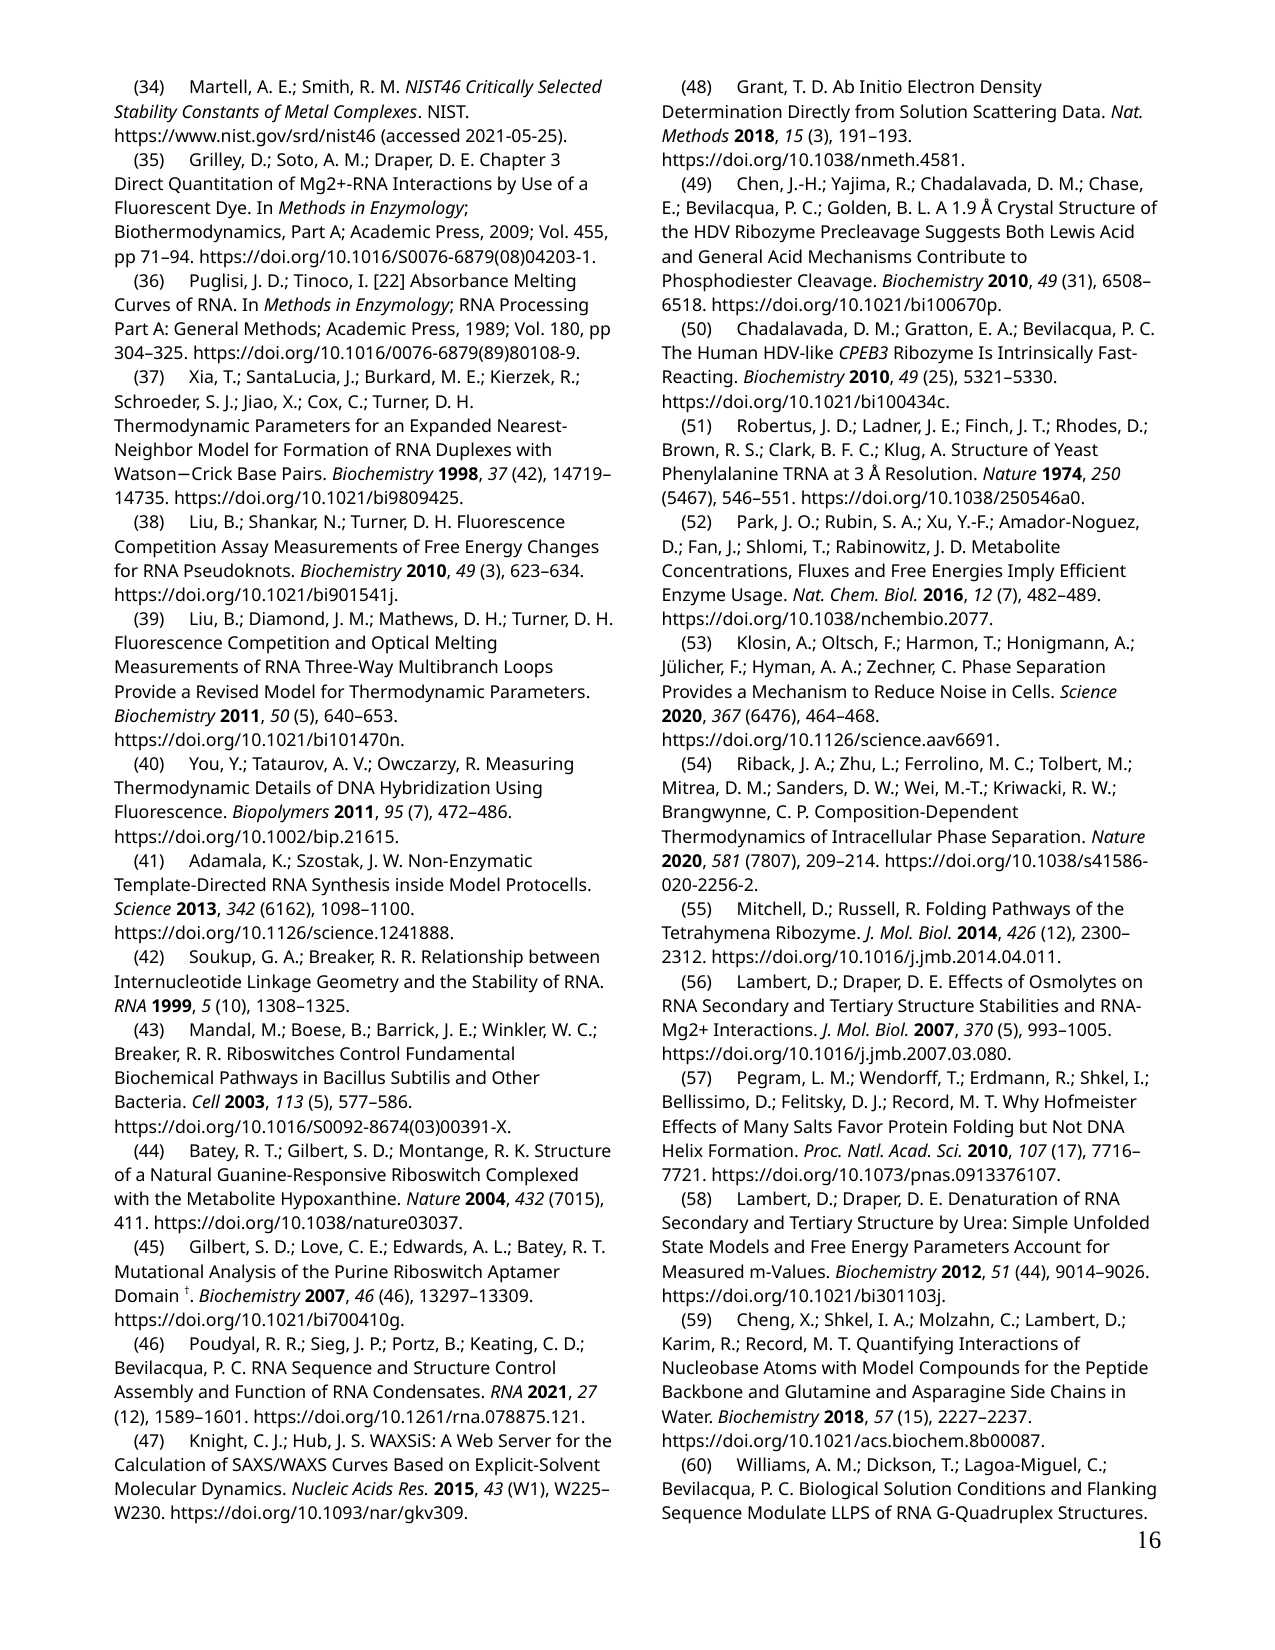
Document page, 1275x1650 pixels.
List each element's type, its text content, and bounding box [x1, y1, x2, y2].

text (38) Liu, B.; Shankar, N.; Turner, D. H. Fluorescence Competition Assay Measurements of Free Energy Changes for RNA Pseudoknots. Biochemistry 2010, 49 (3), 623–634. https://doi.org/10.1021/bi901541j. [114, 510, 613, 607]
text (34) Martell, A. E.; Smith, R. M. NIST46 Critically Selected Stability Constants of Metal Complexes. NIST. https://www.nist.gov/srd/nist46 (accessed 2021-05-25). [114, 75, 613, 147]
text (59) Cheng, X.; Shkel, I. A.; Molzahn, C.; Lambert, D.; Karim, R.; Record, M. T. Quantifying Interactions of Nucleobase Atoms with Model Compounds for the Peptide Backbone and Glutamine and Asparagine Side Chains in Water. Biochemistry 2018, 57 (15), 2227–2237. https://doi.org/10.1021/acs.biochem.8b00087. [661, 1307, 1161, 1452]
text (49) Chen, J.-H.; Yajima, R.; Chadalavada, D. M.; Chase, E.; Bevilacqua, P. C.; Golden, B. L. A 1.9 Å Crystal Structure of the HDV Ribozyme Precleavage Suggests Both Lewis Acid and General Acid Mechanisms Contribute to Phosphodiester Cleavage. Biochemistry 2010, 49 (31), 6508–6518. https://doi.org/10.1021/bi100670p. [661, 172, 1161, 317]
text (41) Adamala, K.; Szostak, J. W. Non-Enzymatic Template-Directed RNA Synthesis inside Model Protocells. Science 2013, 342 (6162), 1098–1100. https://doi.org/10.1126/science.1241888. [114, 848, 613, 945]
text (56) Lambert, D.; Draper, D. E. Effects of Osmolytes on RNA Secondary and Tertiary Structure Stabilities and RNA-Mg2+ Interactions. J. Mol. Biol. 2007, 370 (5), 993–1005. https://doi.org/10.1016/j.jmb.2007.03.080. [661, 969, 1161, 1066]
text (47) Knight, C. J.; Hub, J. S. WAXSiS: A Web Server for the Calculation of SAXS/WAXS Curves Based on Explicit-Solvent Molecular Dynamics. Nucleic Acids Res. 2015, 43 (W1), W225–W230. https://doi.org/10.1093/nar/gkv309. [114, 1428, 613, 1525]
text (36) Puglisi, J. D.; Tinoco, I. [22] Absorbance Melting Curves of RNA. In Methods in Enzymology; RNA Processing Part A: General Methods; Academic Press, 1989; Vol. 180, pp 304–325. https://doi.org/10.1016/0076-6879(89)80108-9. [114, 268, 613, 365]
text (52) Park, J. O.; Rubin, S. A.; Xu, Y.-F.; Amador-Noguez, D.; Fan, J.; Shlomi, T.; Rabinowitz, J. D. Metabolite Concentrations, Fluxes and Free Energies Imply Efficient Enzyme Usage. Nat. Chem. Biol. 2016, 12 (7), 482–489. https://doi.org/10.1038/nchembio.2077. [661, 510, 1161, 631]
text (58) Lambert, D.; Draper, D. E. Denaturation of RNA Secondary and Tertiary Structure by Urea: Simple Unfolded State Models and Free Energy Parameters Account for Measured m-Values. Biochemistry 2012, 51 (44), 9014–9026. https://doi.org/10.1021/bi301103j. [661, 1187, 1161, 1307]
text (40) You, Y.; Tataurov, A. V.; Owczarzy, R. Measuring Thermodynamic Details of DNA Hybridization Using Fluorescence. Biopolymers 2011, 95 (7), 472–486. https://doi.org/10.1002/bip.21615. [114, 752, 613, 848]
text (39) Liu, B.; Diamond, J. M.; Mathews, D. H.; Turner, D. H. Fluorescence Competition and Optical Melting Measurements of RNA Three-Way Multibranch Loops Provide a Revised Model for Thermodynamic Parameters. Biochemistry 2011, 50 (5), 640–653. https://doi.org/10.1021/bi101470n. [114, 607, 613, 752]
text (51) Robertus, J. D.; Ladner, J. E.; Finch, J. T.; Rhodes, D.; Brown, R. S.; Clark, B. F. C.; Klug, A. Structure of Yeast Phenylalanine TRNA at 3 Å Resolution. Nature 1974, 250 (5467), 546–551. https://doi.org/10.1038/250546a0. [661, 413, 1161, 510]
text (55) Mitchell, D.; Russell, R. Folding Pathways of the Tetrahymena Ribozyme. J. Mol. Biol. 2014, 426 (12), 2300–2312. https://doi.org/10.1016/j.jmb.2014.04.011. [661, 897, 1161, 969]
text (45) Gilbert, S. D.; Love, C. E.; Edwards, A. L.; Batey, R. T. Mutational Analysis of the Purine Riboswitch Aptamer Domain †. Biochemistry 2007, 46 (46), 13297–13309. https://doi.org/10.1021/bi700410g. [114, 1235, 613, 1332]
text (37) Xia, T.; SantaLucia, J.; Burkard, M. E.; Kierzek, R.; Schroeder, S. J.; Jiao, X.; Cox, C.; Turner, D. H. Thermodynamic Parameters for an Expanded Nearest-Neighbor Model for Formation of RNA Duplexes with Watson−Crick Base Pairs. Biochemistry 1998, 37 (42), 14719–14735. https://doi.org/10.1021/bi9809425. [114, 365, 613, 510]
text (43) Mandal, M.; Boese, B.; Barrick, J. E.; Winkler, W. C.; Breaker, R. R. Riboswitches Control Fundamental Biochemical Pathways in Bacillus Subtilis and Other Bacteria. Cell 2003, 113 (5), 577–586. https://doi.org/10.1016/S0092-8674(03)00391-X. [114, 1017, 613, 1138]
text (54) Riback, J. A.; Zhu, L.; Ferrolino, M. C.; Tolbert, M.; Mitrea, D. M.; Sanders, D. W.; Wei, M.-T.; Kriwacki, R. W.; Brangwynne, C. P. Composition-Dependent Thermodynamics of Intracellular Phase Separation. Nature 2020, 581 (7807), 209–214. https://doi.org/10.1038/s41586-020-2256-2. [661, 752, 1161, 897]
text (50) Chadalavada, D. M.; Gratton, E. A.; Bevilacqua, P. C. The Human HDV-like CPEB3 Ribozyme Is Intrinsically Fast-Reacting. Biochemistry 2010, 49 (25), 5321–5330. https://doi.org/10.1021/bi100434c. [661, 317, 1161, 413]
text (53) Klosin, A.; Oltsch, F.; Harmon, T.; Honigmann, A.; Jülicher, F.; Hyman, A. A.; Zechner, C. Phase Separation Provides a Mechanism to Reduce Noise in Cells. Science 2020, 367 (6476), 464–468. https://doi.org/10.1126/science.aav6691. [661, 631, 1161, 752]
text (44) Batey, R. T.; Gilbert, S. D.; Montange, R. K. Structure of a Natural Guanine-Responsive Riboswitch Complexed with the Metabolite Hypoxanthine. Nature 2004, 432 (7015), 411. https://doi.org/10.1038/nature03037. [114, 1138, 613, 1235]
text (35) Grilley, D.; Soto, A. M.; Draper, D. E. Chapter 3 Direct Quantitation of Mg2+‐RNA Interactions by Use of a Fluorescent Dye. In Methods in Enzymology; Biothermodynamics, Part A; Academic Press, 2009; Vol. 455, pp 71–94. https://doi.org/10.1016/S0076-6879(08)04203-1. [114, 147, 613, 268]
text (57) Pegram, L. M.; Wendorff, T.; Erdmann, R.; Shkel, I.; Bellissimo, D.; Felitsky, D. J.; Record, M. T. Why Hofmeister Effects of Many Salts Favor Protein Folding but Not DNA Helix Formation. Proc. Natl. Acad. Sci. 2010, 107 (17), 7716–7721. https://doi.org/10.1073/pnas.0913376107. [661, 1066, 1161, 1187]
text (42) Soukup, G. A.; Breaker, R. R. Relationship between Internucleotide Linkage Geometry and the Stability of RNA. RNA 1999, 5 (10), 1308–1325. [114, 945, 613, 1017]
text (46) Poudyal, R. R.; Sieg, J. P.; Portz, B.; Keating, C. D.; Bevilacqua, P. C. RNA Sequence and Structure Control Assembly and Function of RNA Condensates. RNA 2021, 27 (12), 1589–1601. https://doi.org/10.1261/rna.078875.121. [114, 1332, 613, 1428]
text (48) Grant, T. D. Ab Initio Electron Density Determination Directly from Solution Scattering Data. Nat. Methods 2018, 15 (3), 191–193. https://doi.org/10.1038/nmeth.4581. [661, 75, 1161, 172]
